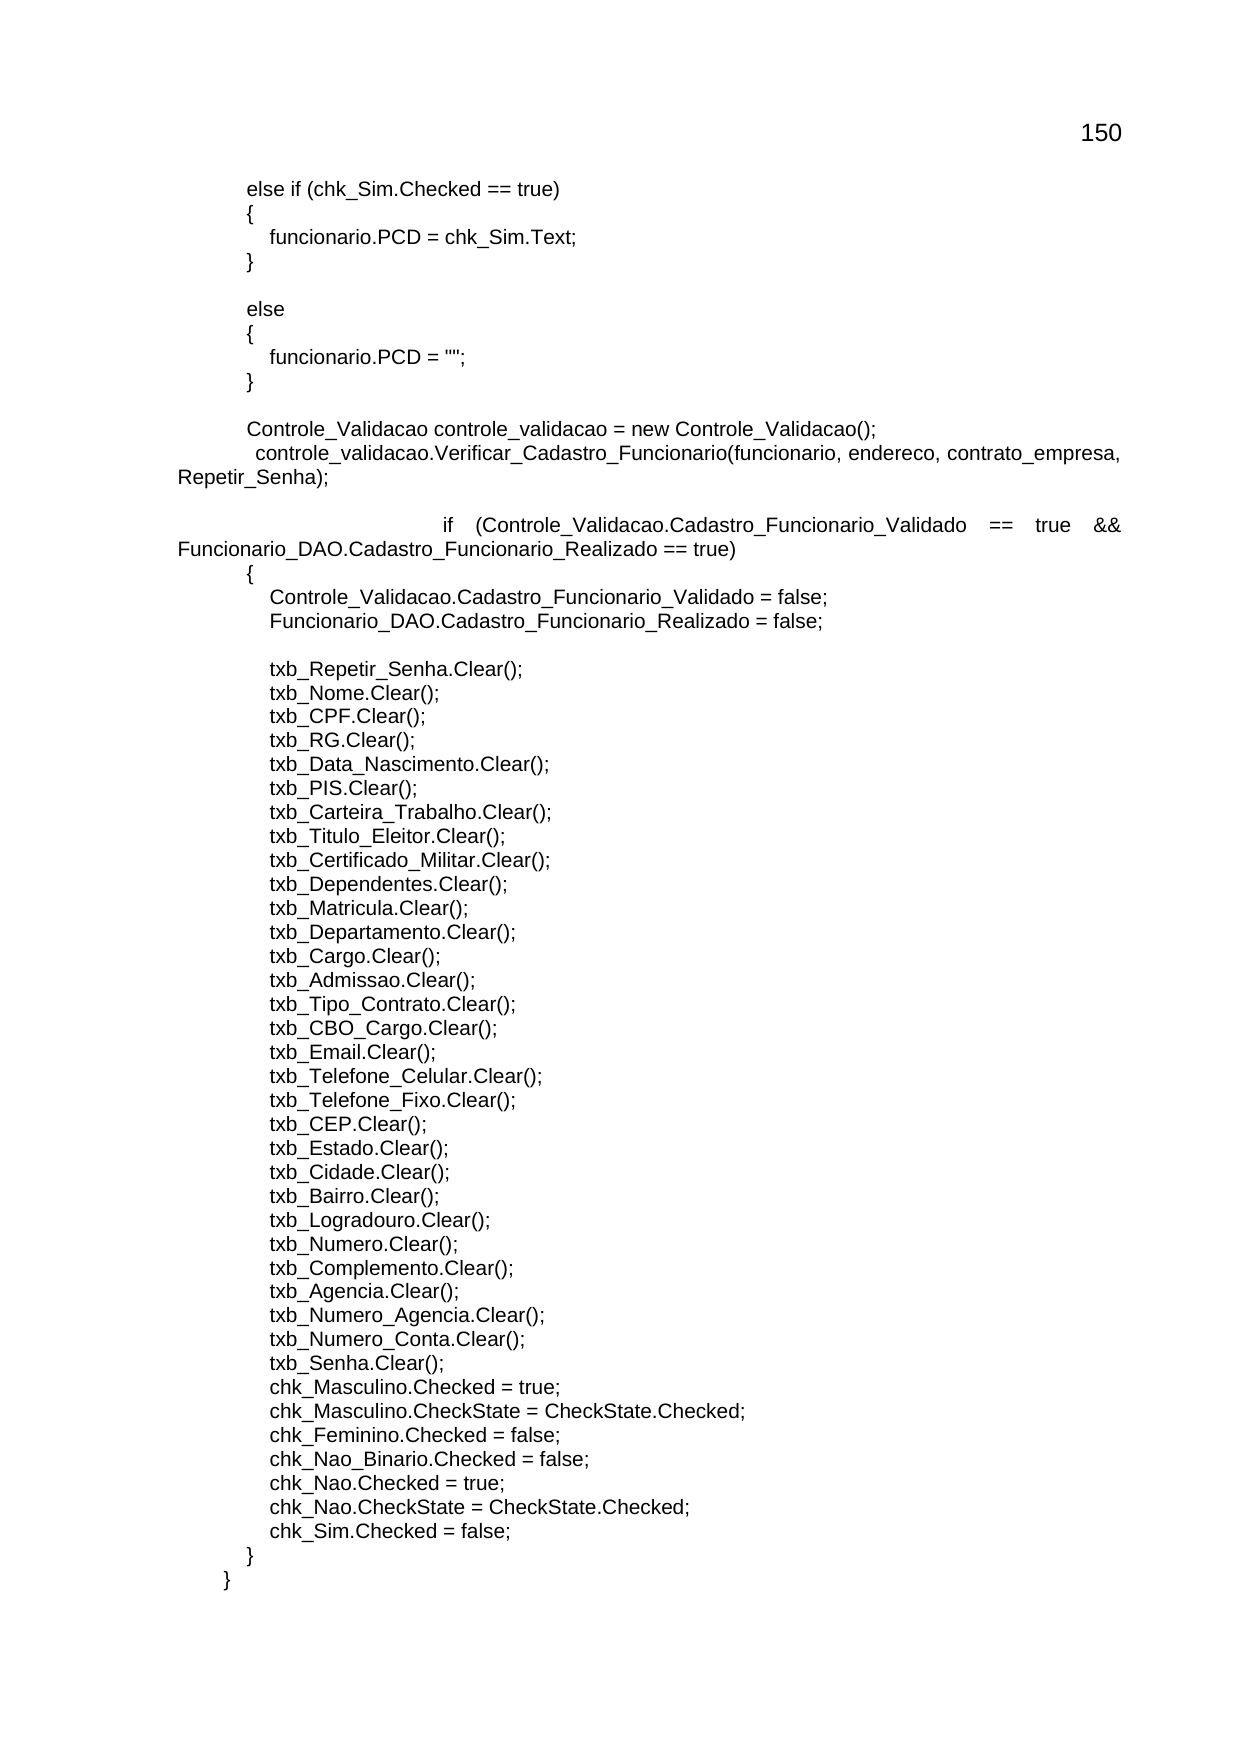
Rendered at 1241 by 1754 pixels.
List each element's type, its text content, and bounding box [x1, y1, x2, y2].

text txb_Certificado_Militar.Clear(); [177, 848, 1122, 872]
text txb_Carteira_Trabalho.Clear(); [177, 800, 1122, 824]
text txb_Admissao.Clear(); [177, 968, 1122, 992]
text } [177, 1567, 1122, 1591]
text txb_Cidade.Clear(); [177, 1159, 1122, 1183]
text txb_Titulo_Eleitor.Clear(); [177, 824, 1122, 848]
text txb_Telefone_Celular.Clear(); [177, 1064, 1122, 1088]
text txb_Numero_Agencia.Clear(); [177, 1303, 1122, 1327]
text txb_Numero.Clear(); [177, 1231, 1122, 1255]
text chk_Nao_Binario.Checked = false; [177, 1447, 1122, 1471]
text txb_Data_Nascimento.Clear(); [177, 752, 1122, 776]
text Controle_Validacao controle_validacao = new Controle_Validacao(); [177, 417, 1122, 441]
text else [177, 297, 1122, 321]
text chk_Masculino.CheckState = CheckState.Checked; [177, 1399, 1122, 1423]
text { [177, 201, 1122, 225]
text chk_Nao.Checked = true; [177, 1471, 1122, 1495]
text chk_Feminino.Checked = false; [177, 1423, 1122, 1447]
text txb_Tipo_Contrato.Clear(); [177, 992, 1122, 1016]
text txb_PIS.Clear(); [177, 776, 1122, 800]
text chk_Nao.CheckState = CheckState.Checked; [177, 1495, 1122, 1519]
text txb_Numero_Conta.Clear(); [177, 1327, 1122, 1351]
text txb_Estado.Clear(); [177, 1136, 1122, 1159]
text txb_Repetir_Senha.Clear(); [177, 656, 1122, 680]
text } [177, 249, 1122, 273]
text txb_CEP.Clear(); [177, 1112, 1122, 1136]
text txb_Complemento.Clear(); [177, 1255, 1122, 1279]
text txb_RG.Clear(); [177, 728, 1122, 752]
text } [177, 1543, 1122, 1567]
text funcionario.PCD = ""; [177, 345, 1122, 369]
text txb_Nome.Clear(); [177, 680, 1122, 704]
text txb_Cargo.Clear(); [177, 944, 1122, 968]
text txb_Email.Clear(); [177, 1040, 1122, 1064]
text if (Controle_Validacao.Cadastro_Funcionario_Validado == true && Funcionario_DAO.Cadastro_Funcionario_Realizado == true) [177, 513, 1122, 561]
text txb_Matricula.Clear(); [177, 896, 1122, 920]
text txb_Senha.Clear(); [177, 1351, 1122, 1375]
text } [177, 369, 1122, 393]
text txb_Dependentes.Clear(); [177, 872, 1122, 896]
text txb_Logradouro.Clear(); [177, 1207, 1122, 1231]
text txb_CBO_Cargo.Clear(); [177, 1016, 1122, 1040]
text chk_Sim.Checked = false; [177, 1519, 1122, 1543]
text controle_validacao.Verificar_Cadastro_Funcionario(funcionario, endereco, contrato_empresa, Repetir_Senha); [177, 441, 1122, 489]
text txb_Bairro.Clear(); [177, 1183, 1122, 1207]
text txb_Telefone_Fixo.Clear(); [177, 1088, 1122, 1112]
text { [177, 561, 1122, 584]
text txb_CPF.Clear(); [177, 704, 1122, 728]
text funcionario.PCD = chk_Sim.Text; [177, 225, 1122, 249]
text chk_Masculino.Checked = true; [177, 1375, 1122, 1399]
text Controle_Validacao.Cadastro_Funcionario_Validado = false; [177, 584, 1122, 608]
text { [177, 321, 1122, 345]
text else if (chk_Sim.Checked == true) [177, 177, 1122, 201]
text txb_Departamento.Clear(); [177, 920, 1122, 944]
text txb_Agencia.Clear(); [177, 1279, 1122, 1303]
text Funcionario_DAO.Cadastro_Funcionario_Realizado = false; [177, 608, 1122, 632]
